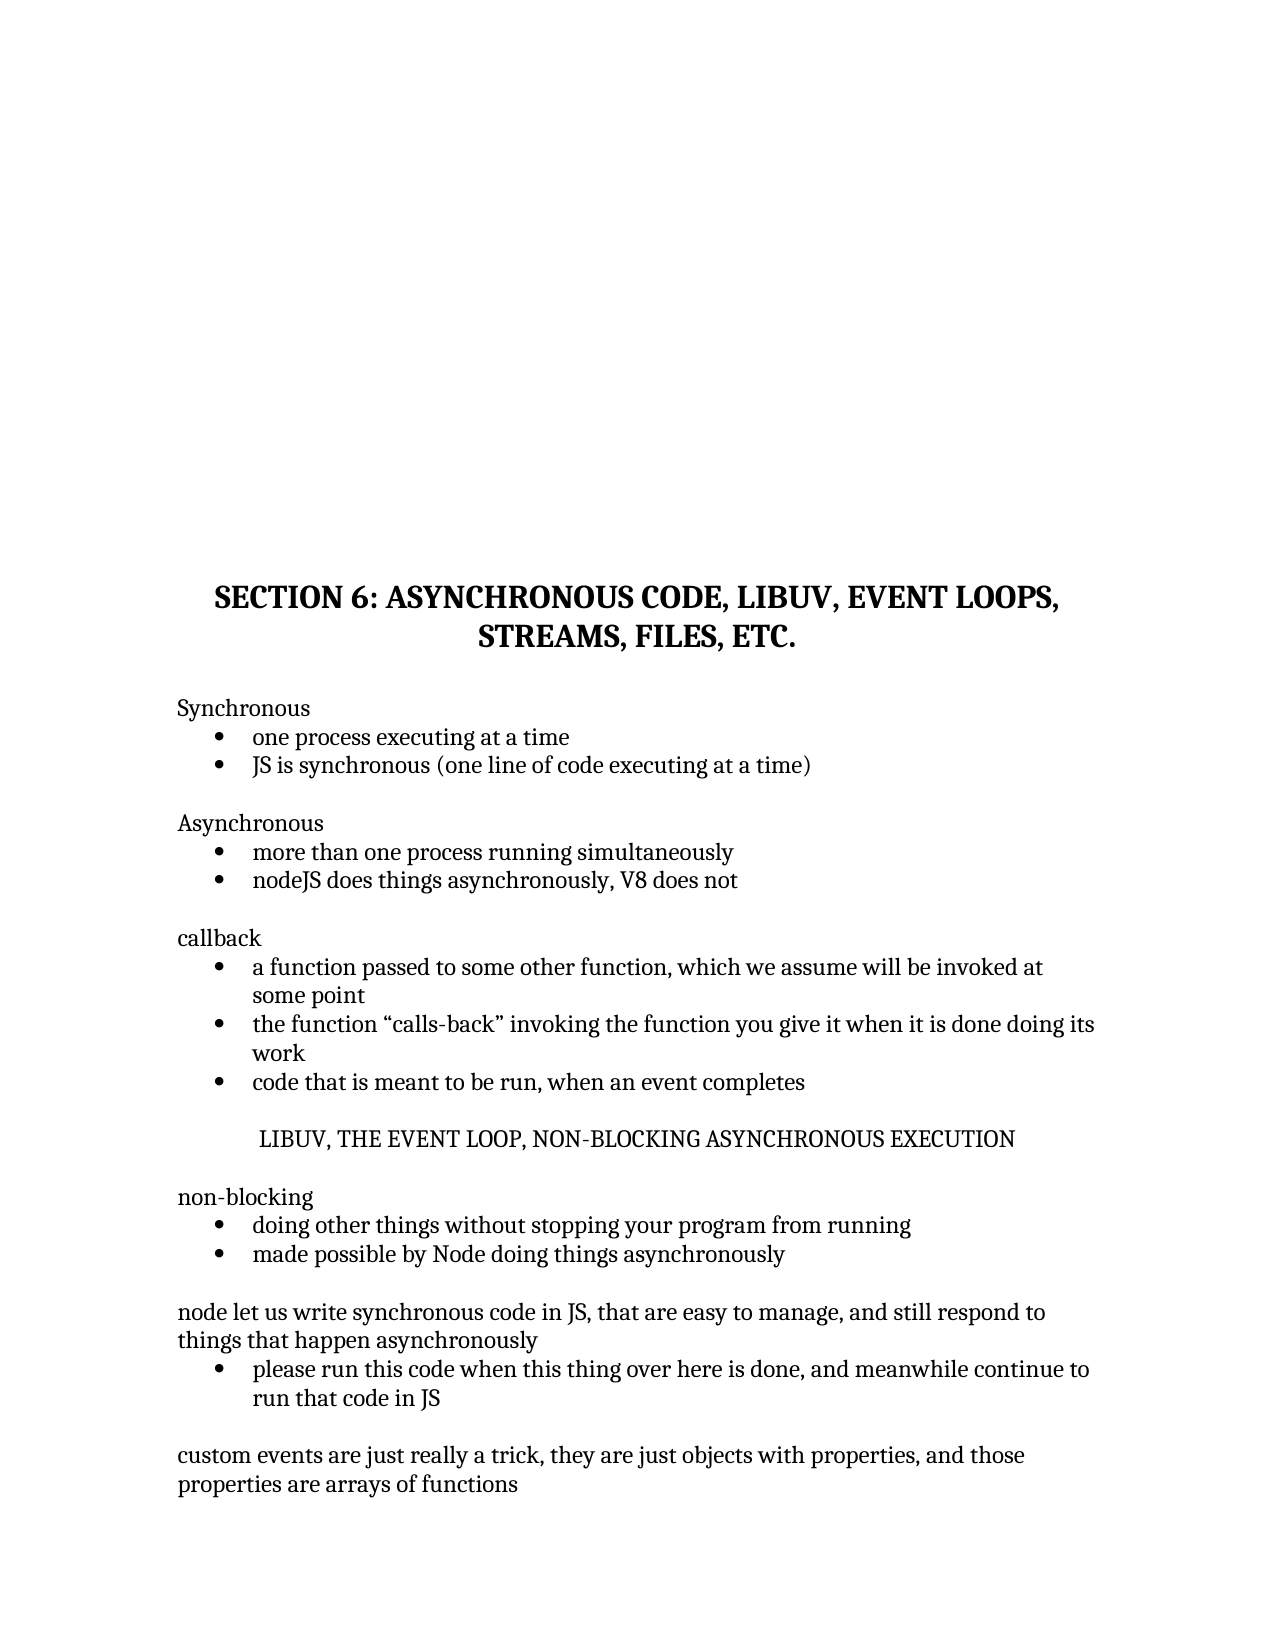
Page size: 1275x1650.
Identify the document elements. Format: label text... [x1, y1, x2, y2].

text node let us write synchronous code in JS, that are easy to manage, and still respond to things that happen asynchronously [177, 1298, 1098, 1355]
text Asynchronous [177, 809, 1098, 838]
text custom events are just really a trick, they are just objects with properties, and those properties are arrays of functions [177, 1441, 1098, 1499]
list JS is synchronous (one line of code executing at a time) [215, 751, 1098, 780]
list nodeJS does things asynchronously, V8 does not [215, 866, 1098, 895]
text Synchronous [177, 694, 1098, 723]
list doing other things without stopping your program from running [215, 1211, 1098, 1240]
text LIBUV, THE EVENT LOOP, NON-BLOCKING ASYNCHRONOUS EXECUTION [177, 1125, 1098, 1154]
list please run this code when this thing over here is done, and meanwhile continue to run that code in JS [215, 1355, 1098, 1413]
text callback [177, 924, 1098, 953]
list a function passed to some other function, which we assume will be invoked at some point [215, 953, 1098, 1010]
list one process executing at a time [215, 723, 1098, 751]
list the function “calls-back” invoking the function you give it when it is done doing its work [215, 1010, 1098, 1068]
list made possible by Node doing things asynchronously [215, 1240, 1098, 1269]
text non-blocking [177, 1183, 1098, 1211]
text SECTION 6: ASYNCHRONOUS CODE, LIBUV, EVENT LOOPS, STREAMS, FILES, ETC. [177, 579, 1098, 656]
list code that is meant to be run, when an event completes [215, 1068, 1098, 1096]
list more than one process running simultaneously [215, 838, 1098, 866]
